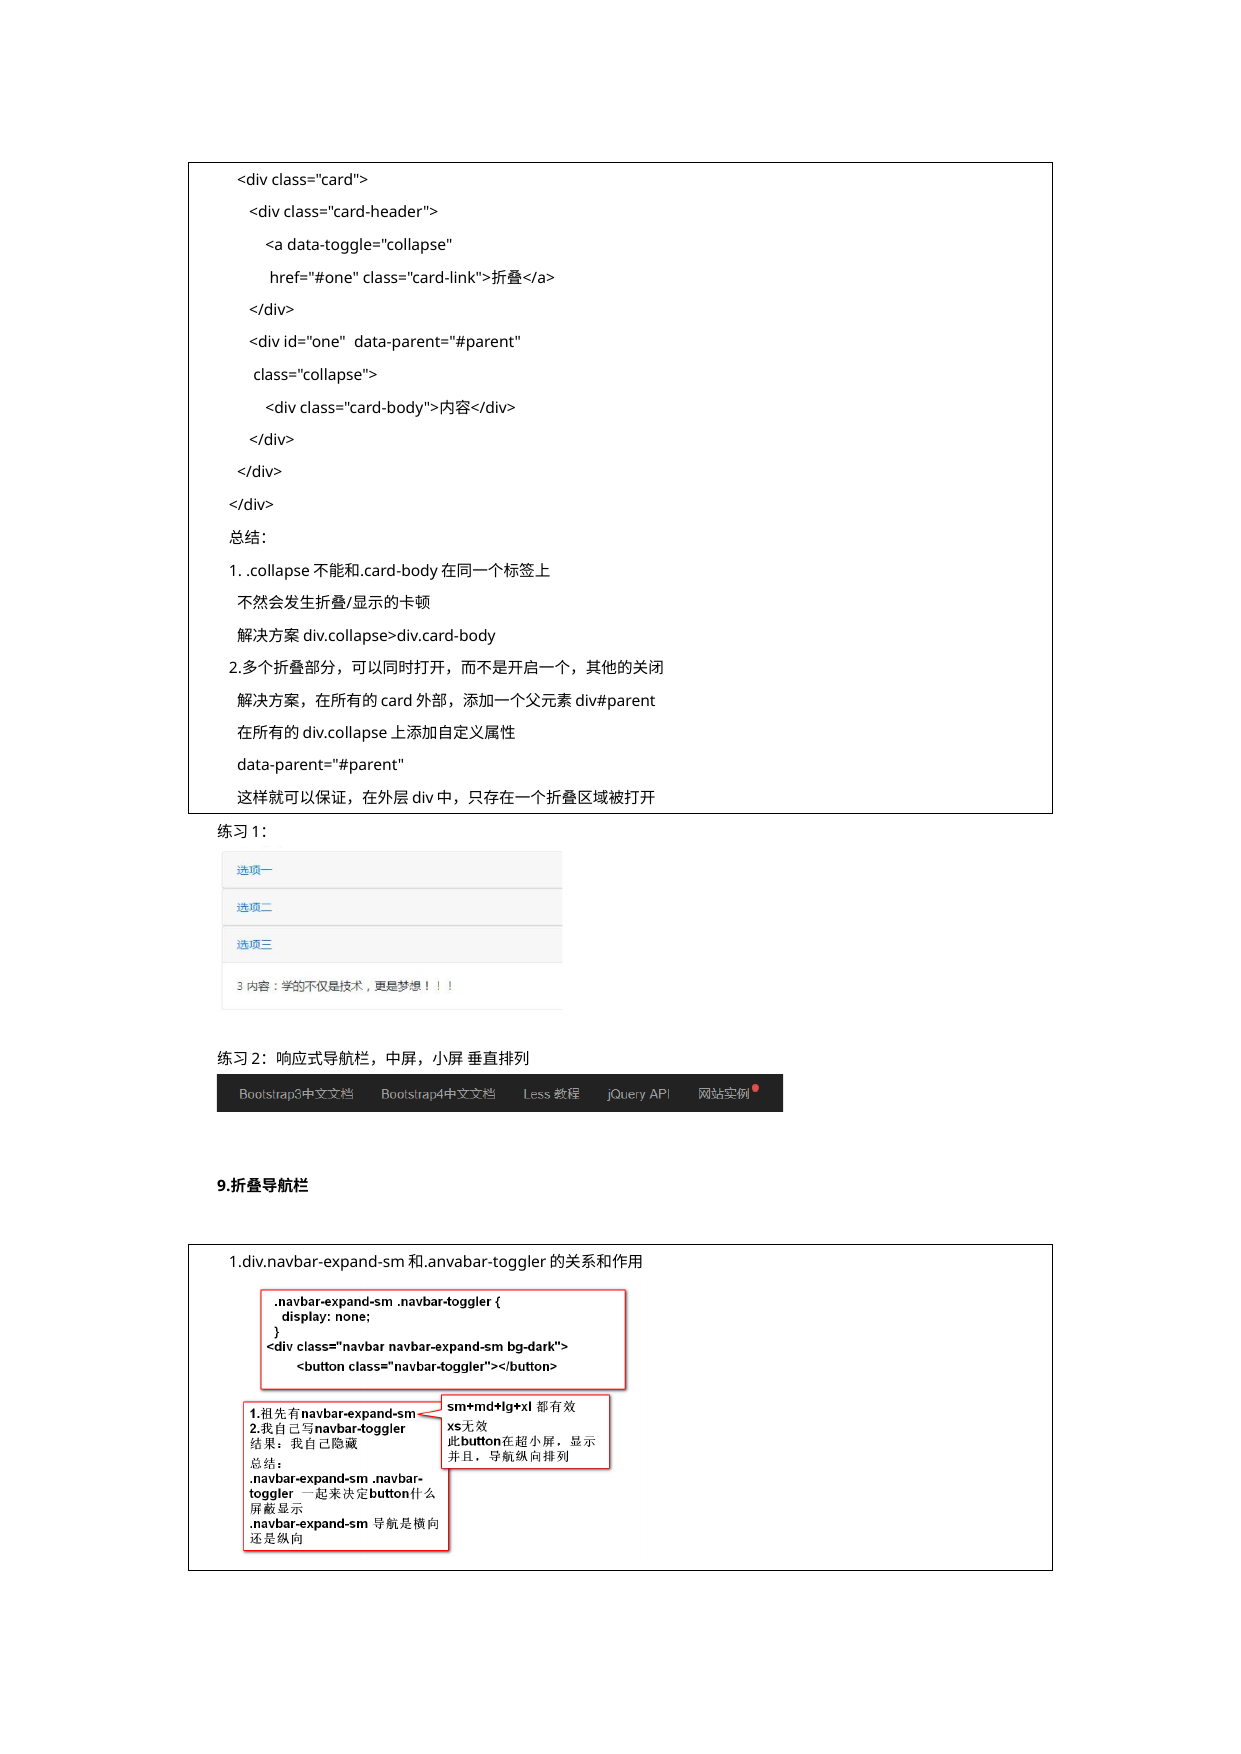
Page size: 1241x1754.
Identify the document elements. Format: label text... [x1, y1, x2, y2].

picture [216, 1074, 784, 1112]
text 练习2：响应式导航栏，中屏，小屏 垂直排列 [217, 1042, 983, 1074]
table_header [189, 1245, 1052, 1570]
picture [228, 1277, 648, 1565]
picture [216, 846, 563, 1015]
subtitle 9.折叠导航栏 [217, 1168, 983, 1201]
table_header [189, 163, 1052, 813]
text 练习1： [217, 814, 983, 847]
